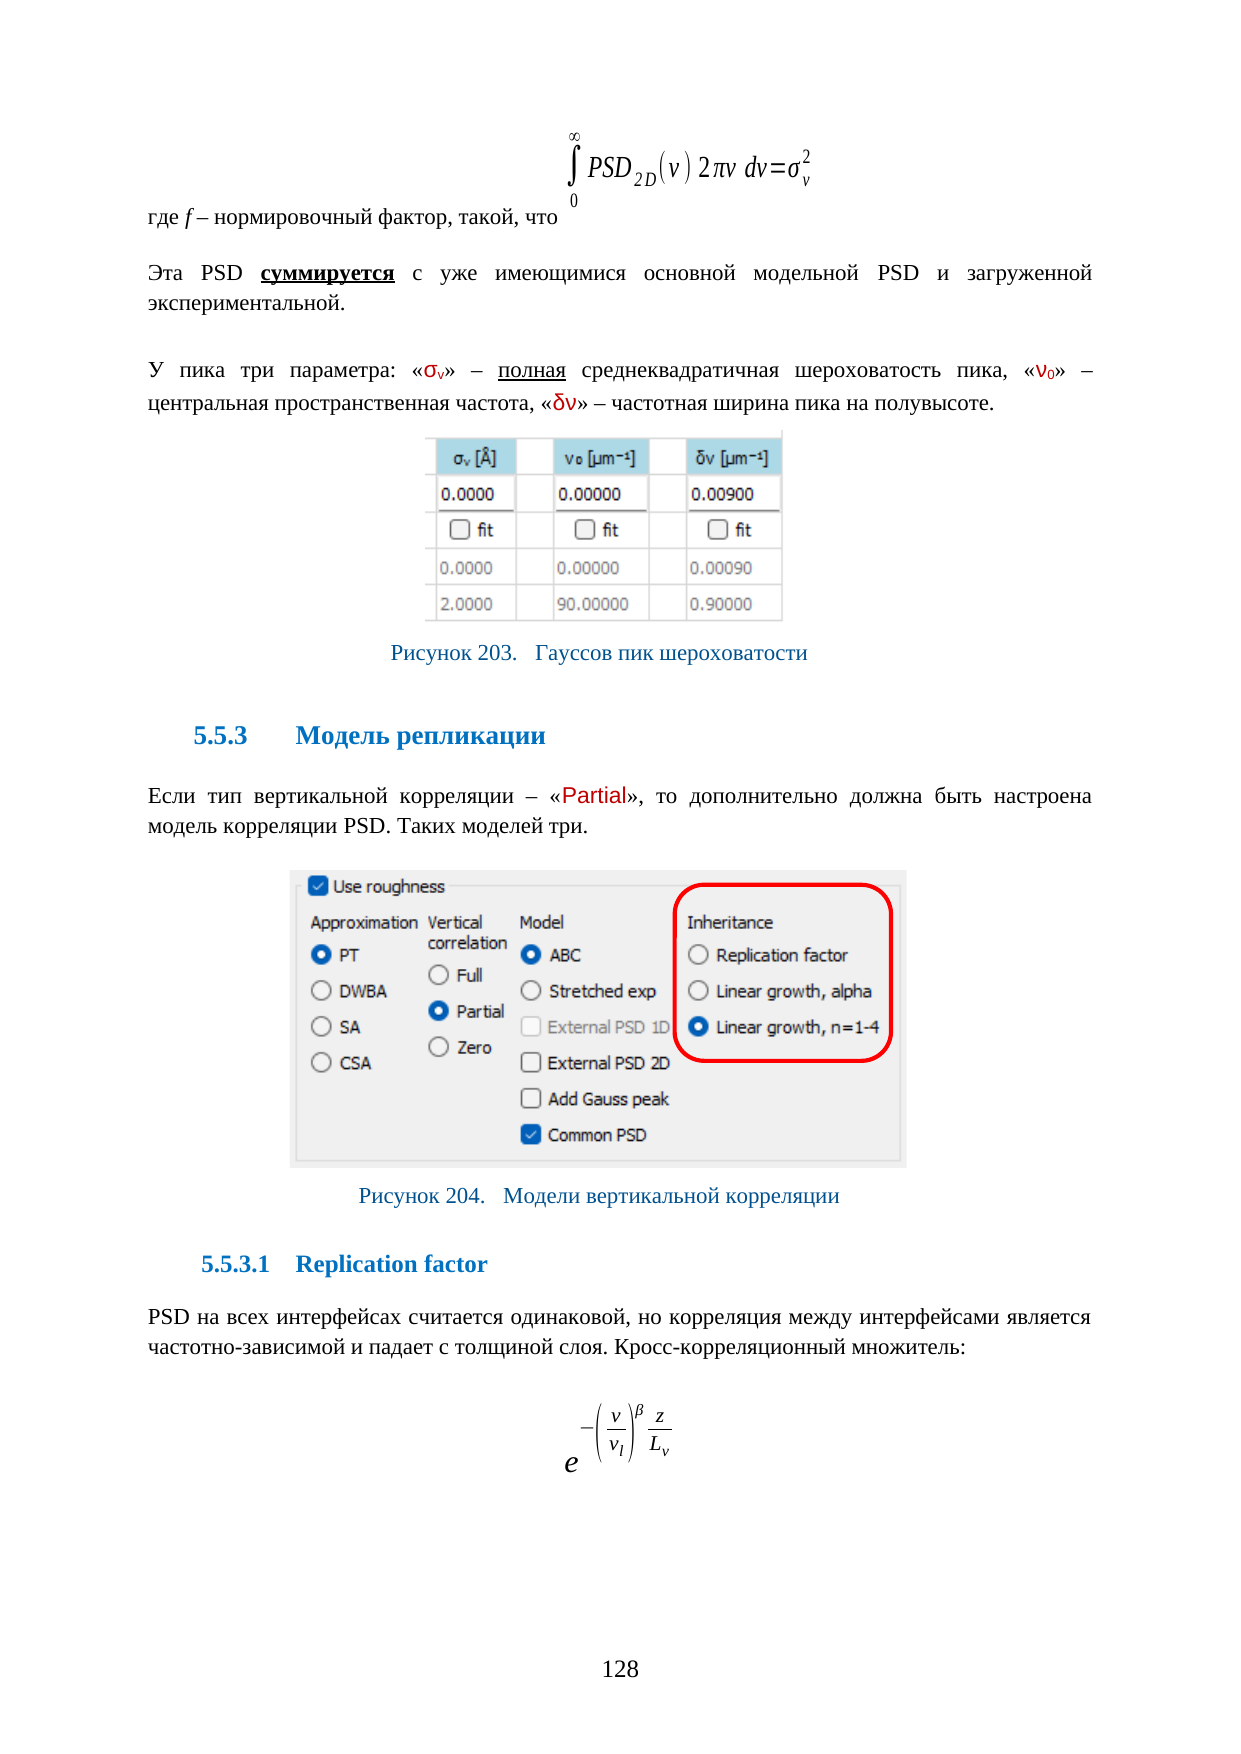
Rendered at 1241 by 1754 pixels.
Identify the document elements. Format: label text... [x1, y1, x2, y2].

text Если тип вертикальной корреляции – «Partial», то дополнительно должна быть настроена модель корреляции PSD. Таких моделей три. [148, 782, 1093, 838]
text где f – нормировочный фактор, такой, что [148, 133, 1093, 230]
subtitle Модель репликации [193, 719, 1093, 750]
text PSD на всех интерфейсах считается одинаковой, но корреляция между интерфейсами является частотно-зависимой и падает с толщиной слоя. Кросс-корреляционный множитель: [148, 1303, 1093, 1360]
subtitle Replication factor [201, 1249, 1093, 1278]
picture [425, 430, 794, 631]
text Эта PSD суммируется с уже имеющимися основной модельной PSD и загруженной экспериментальной. [148, 258, 1093, 315]
picture [289, 870, 907, 1168]
text У пика три параметра: «σv» – полная среднеквадратичная шероховатость пика, «ν0» – центральная пространственная частота, «δν» – частотная ширина пика на полувысоте. [148, 356, 1093, 416]
